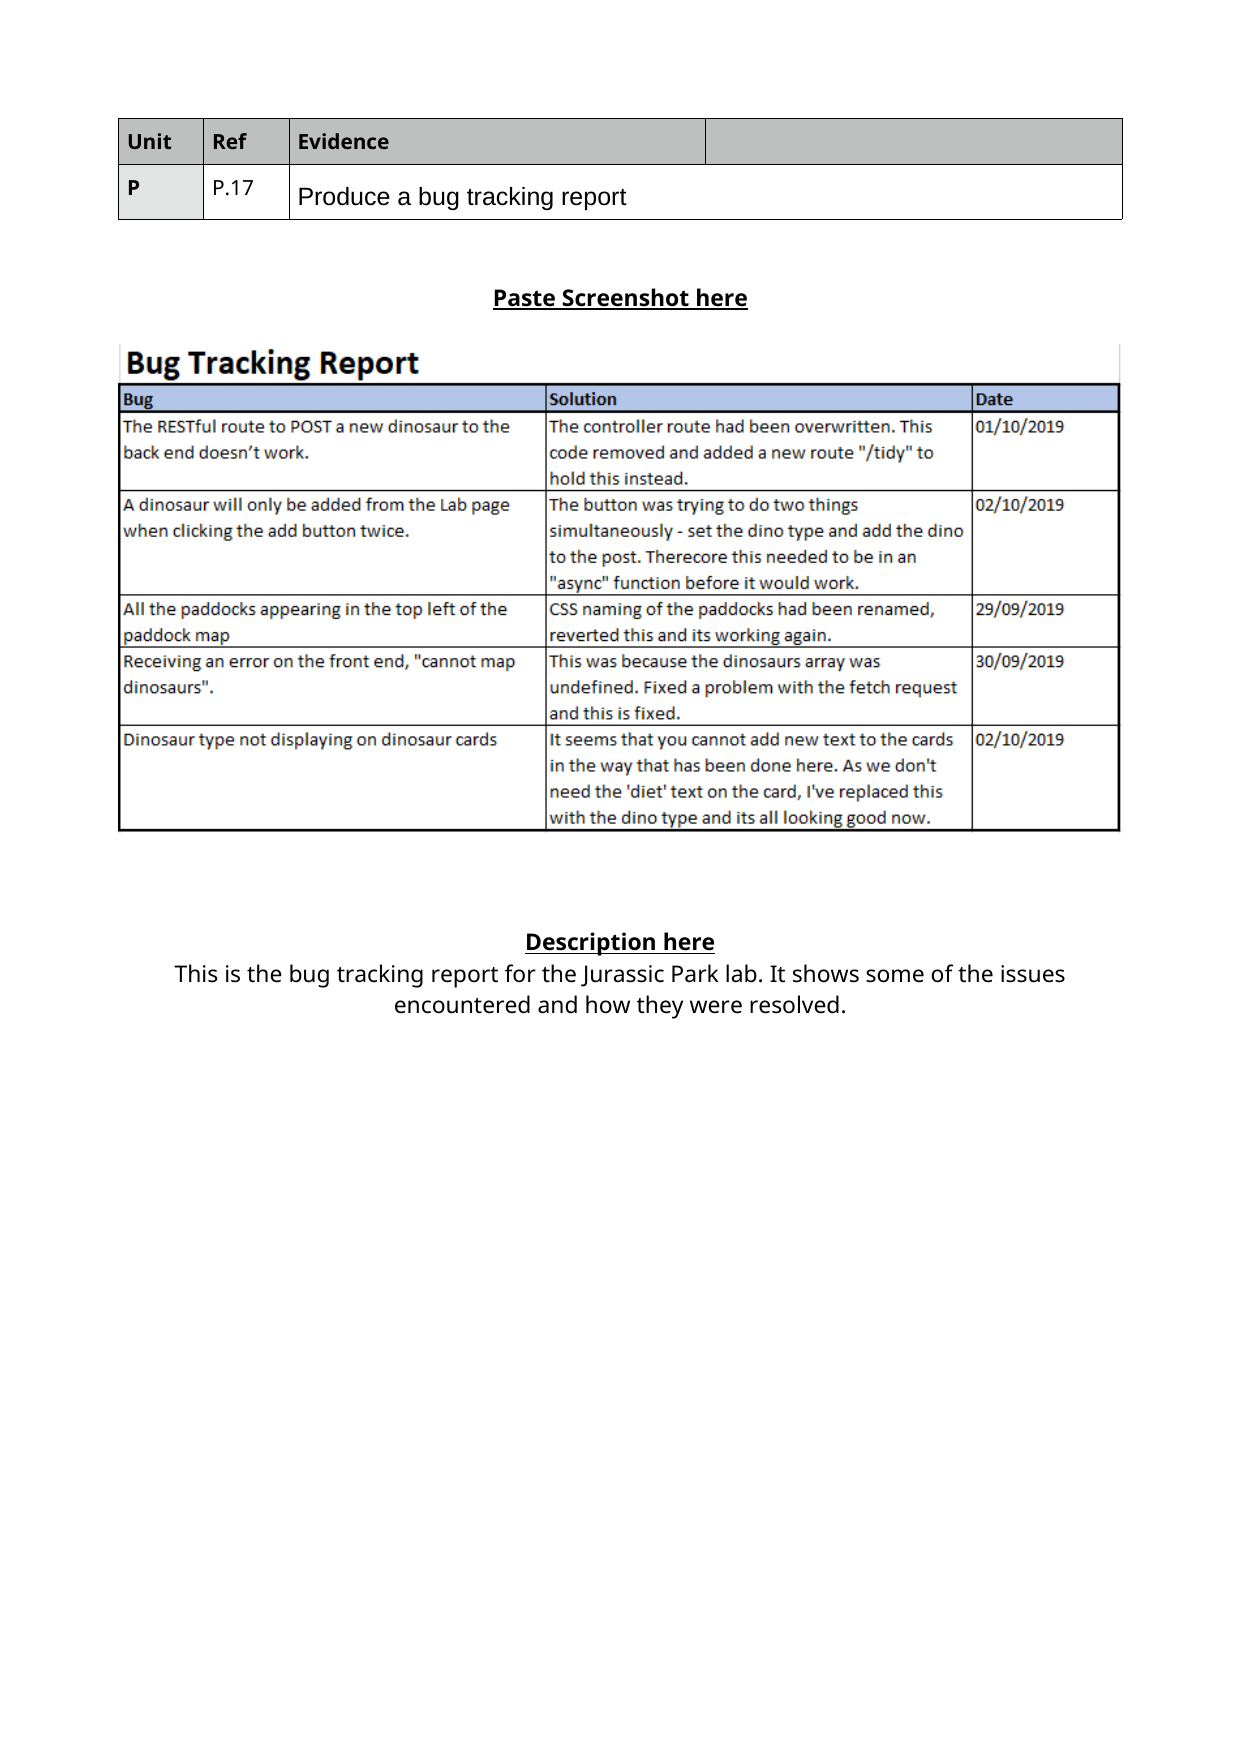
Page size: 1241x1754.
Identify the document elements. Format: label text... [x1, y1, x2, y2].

text This is the bug tracking report for the Jurassic Park lab. It shows some of the issues encountered and how they were resolved. [118, 958, 1122, 1020]
table_header Ref [204, 119, 289, 164]
table_header [706, 119, 1122, 164]
table_cell Produce a bug tracking report [290, 165, 1122, 219]
picture [118, 344, 1123, 833]
table_header Evidence [290, 119, 705, 164]
table_cell P [119, 165, 203, 219]
text Description here [118, 926, 1122, 958]
table_header Unit [119, 119, 203, 164]
table_cell P.17 [204, 165, 289, 219]
text Paste Screenshot here [118, 282, 1122, 313]
